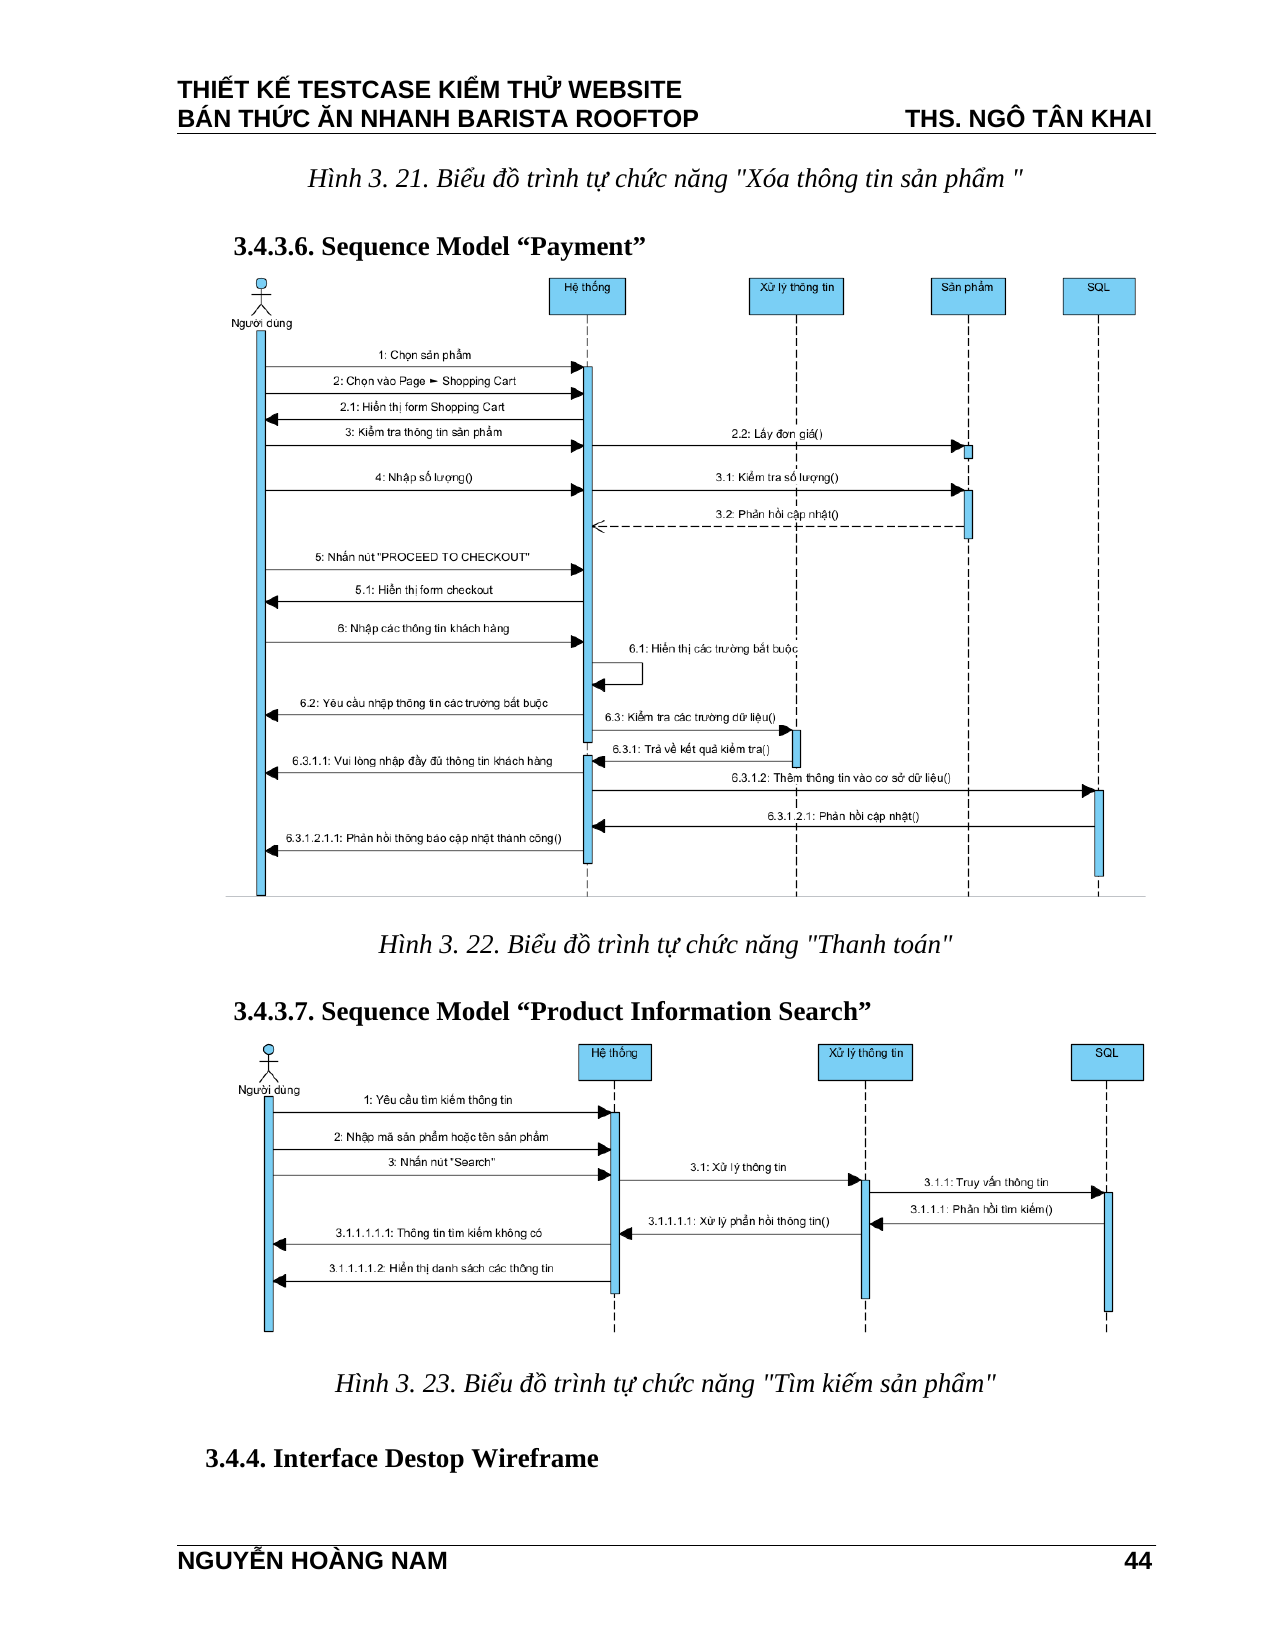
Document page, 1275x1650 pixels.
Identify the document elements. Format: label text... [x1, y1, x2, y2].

subtitle 3.4.3.6. Sequence Model “Payment” [233, 229, 1156, 261]
subtitle 3.4.4. Interface Destop Wireframe [205, 1442, 1156, 1474]
text Hình 3. 21. Biểu đồ trình tự chức năng "Xóa thông tin sản phẩm " [177, 162, 1156, 193]
subtitle 3.4.3.7. Sequence Model “Product Information Search” [233, 995, 1156, 1027]
picture [225, 273, 1146, 897]
picture [231, 1041, 1148, 1336]
